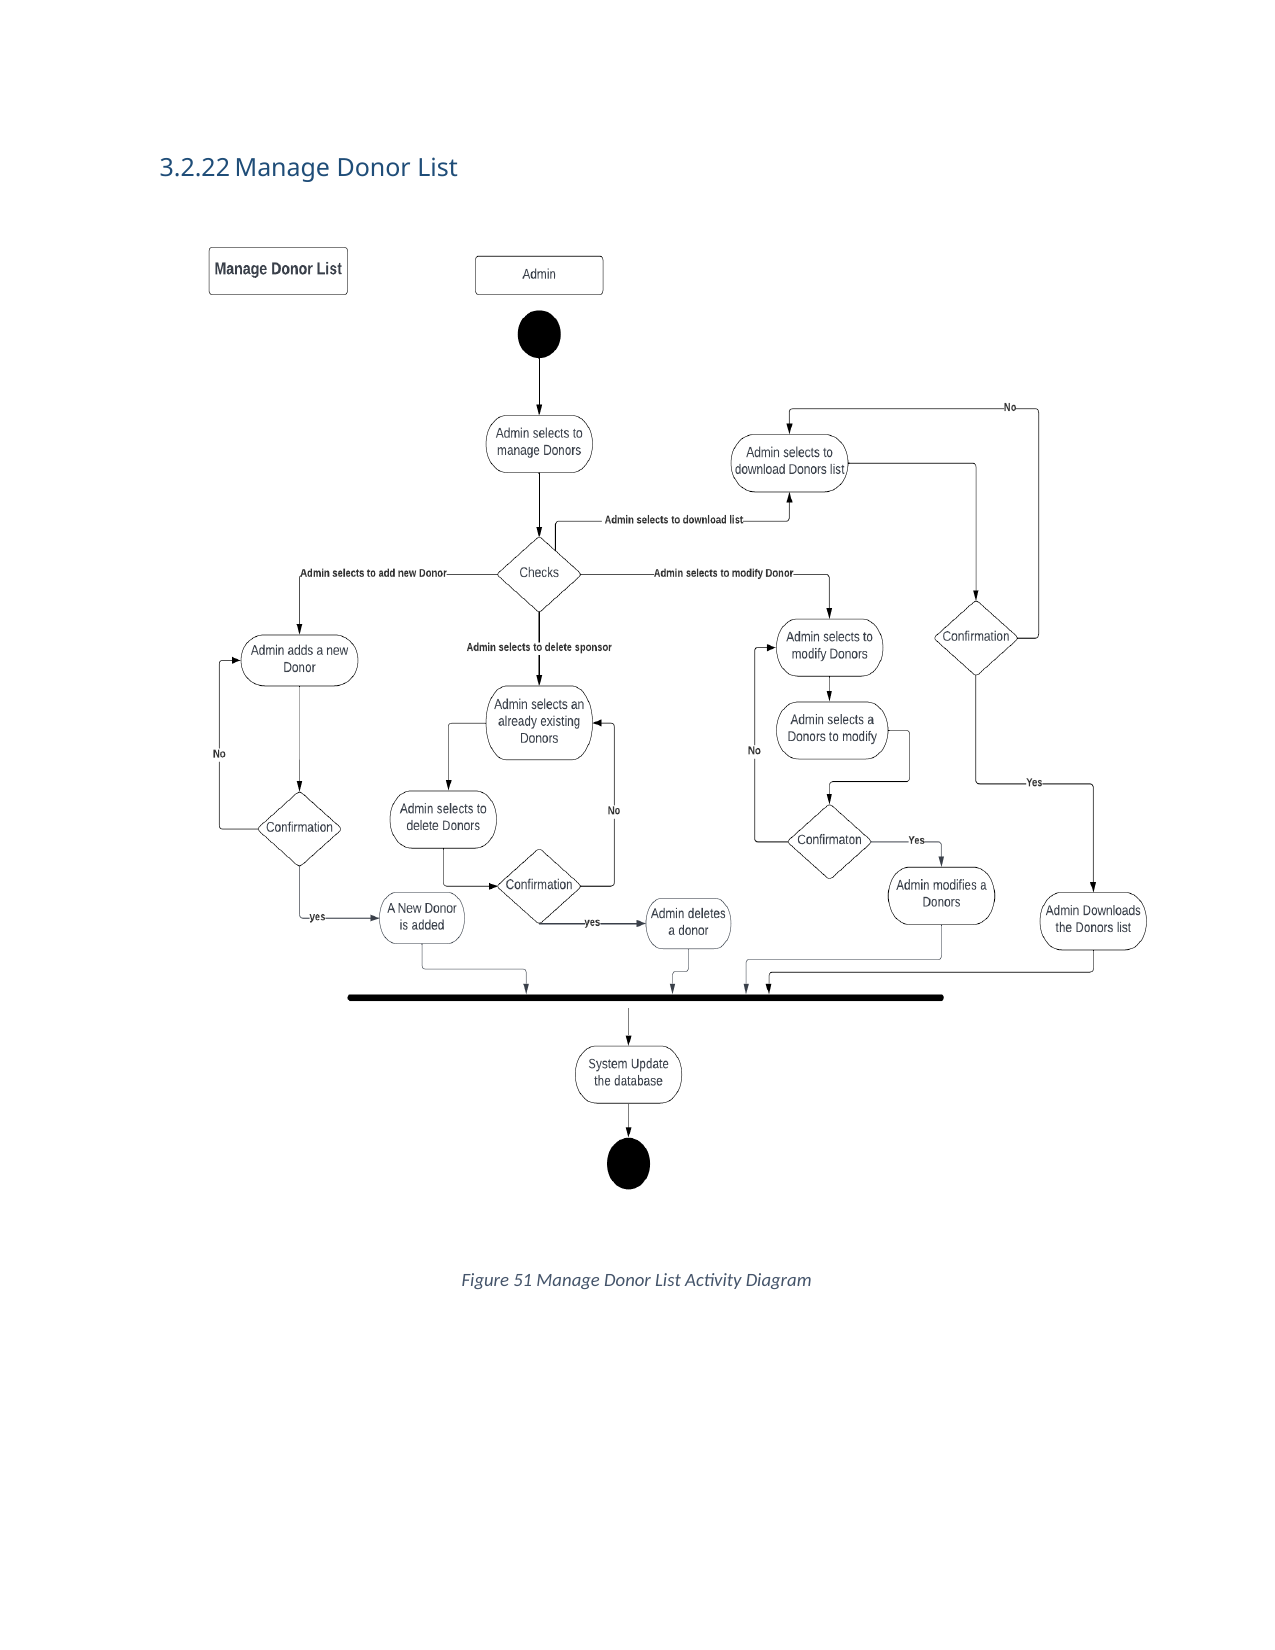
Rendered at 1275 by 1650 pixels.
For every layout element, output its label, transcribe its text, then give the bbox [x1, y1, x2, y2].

picture [150, 186, 1173, 1250]
subtitle Manage Donor List [159, 150, 1125, 184]
